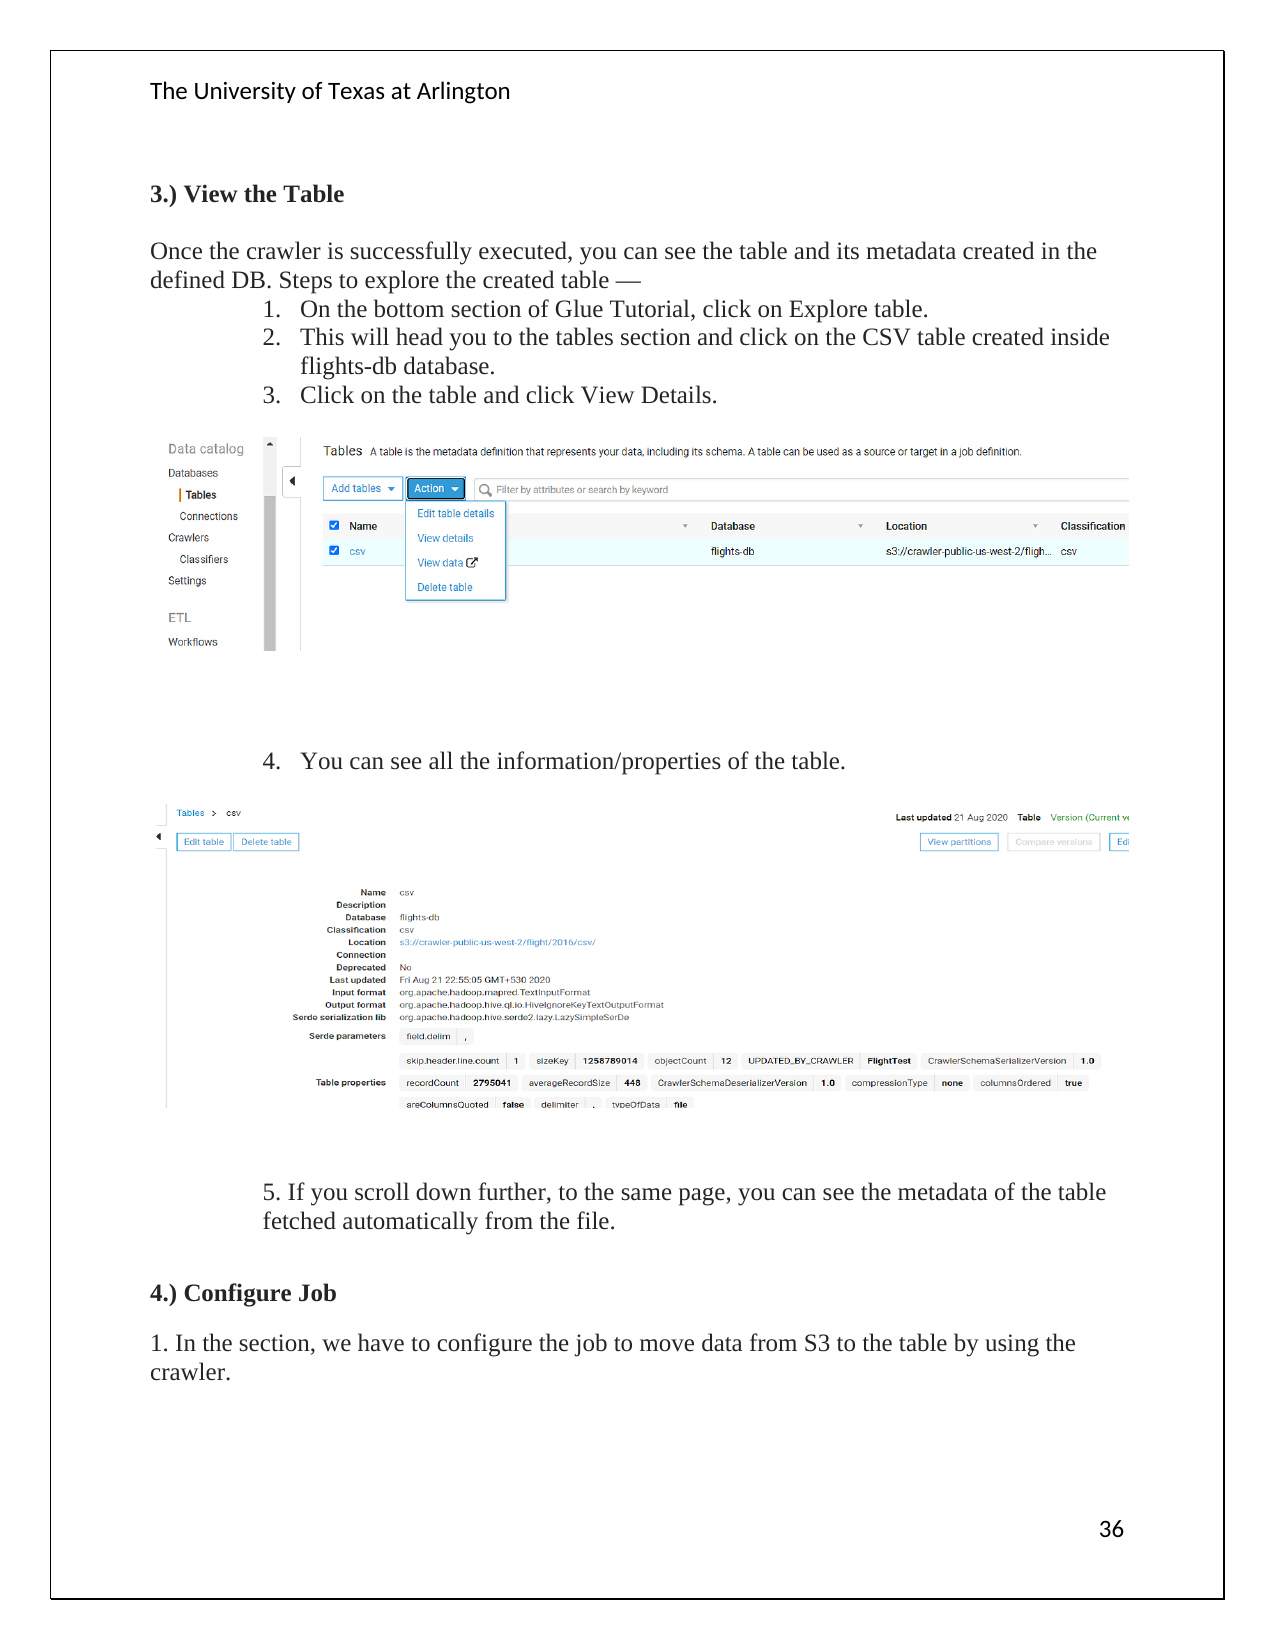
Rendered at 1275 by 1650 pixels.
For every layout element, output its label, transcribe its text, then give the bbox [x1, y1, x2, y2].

list On the bottom section of Glue Tutorial, click on Explore table. [262, 294, 1124, 322]
text 1. In the section, we have to configure the job to move data from S3 to the table by using the crawler. [150, 1328, 1124, 1386]
text 4.) Configure Job [150, 1278, 1124, 1307]
text Once the crawler is successfully executed, you can see the table and its metadata created in the defined DB. Steps to explore the created table — [150, 236, 1124, 294]
list Click on the table and click View Details. [262, 380, 1124, 409]
text 3.) View the Table [150, 179, 1124, 207]
list This will head you to the tables section and click on the CSV table created inside flights-db database. [262, 322, 1124, 380]
text 5. If you scroll down further, to the same page, you can see the metadata of the table fetched automatically from the file. [262, 1177, 1124, 1235]
picture [156, 437, 1128, 650]
list You can see all the information/properties of the table. [262, 746, 1124, 775]
picture [156, 804, 1128, 1107]
